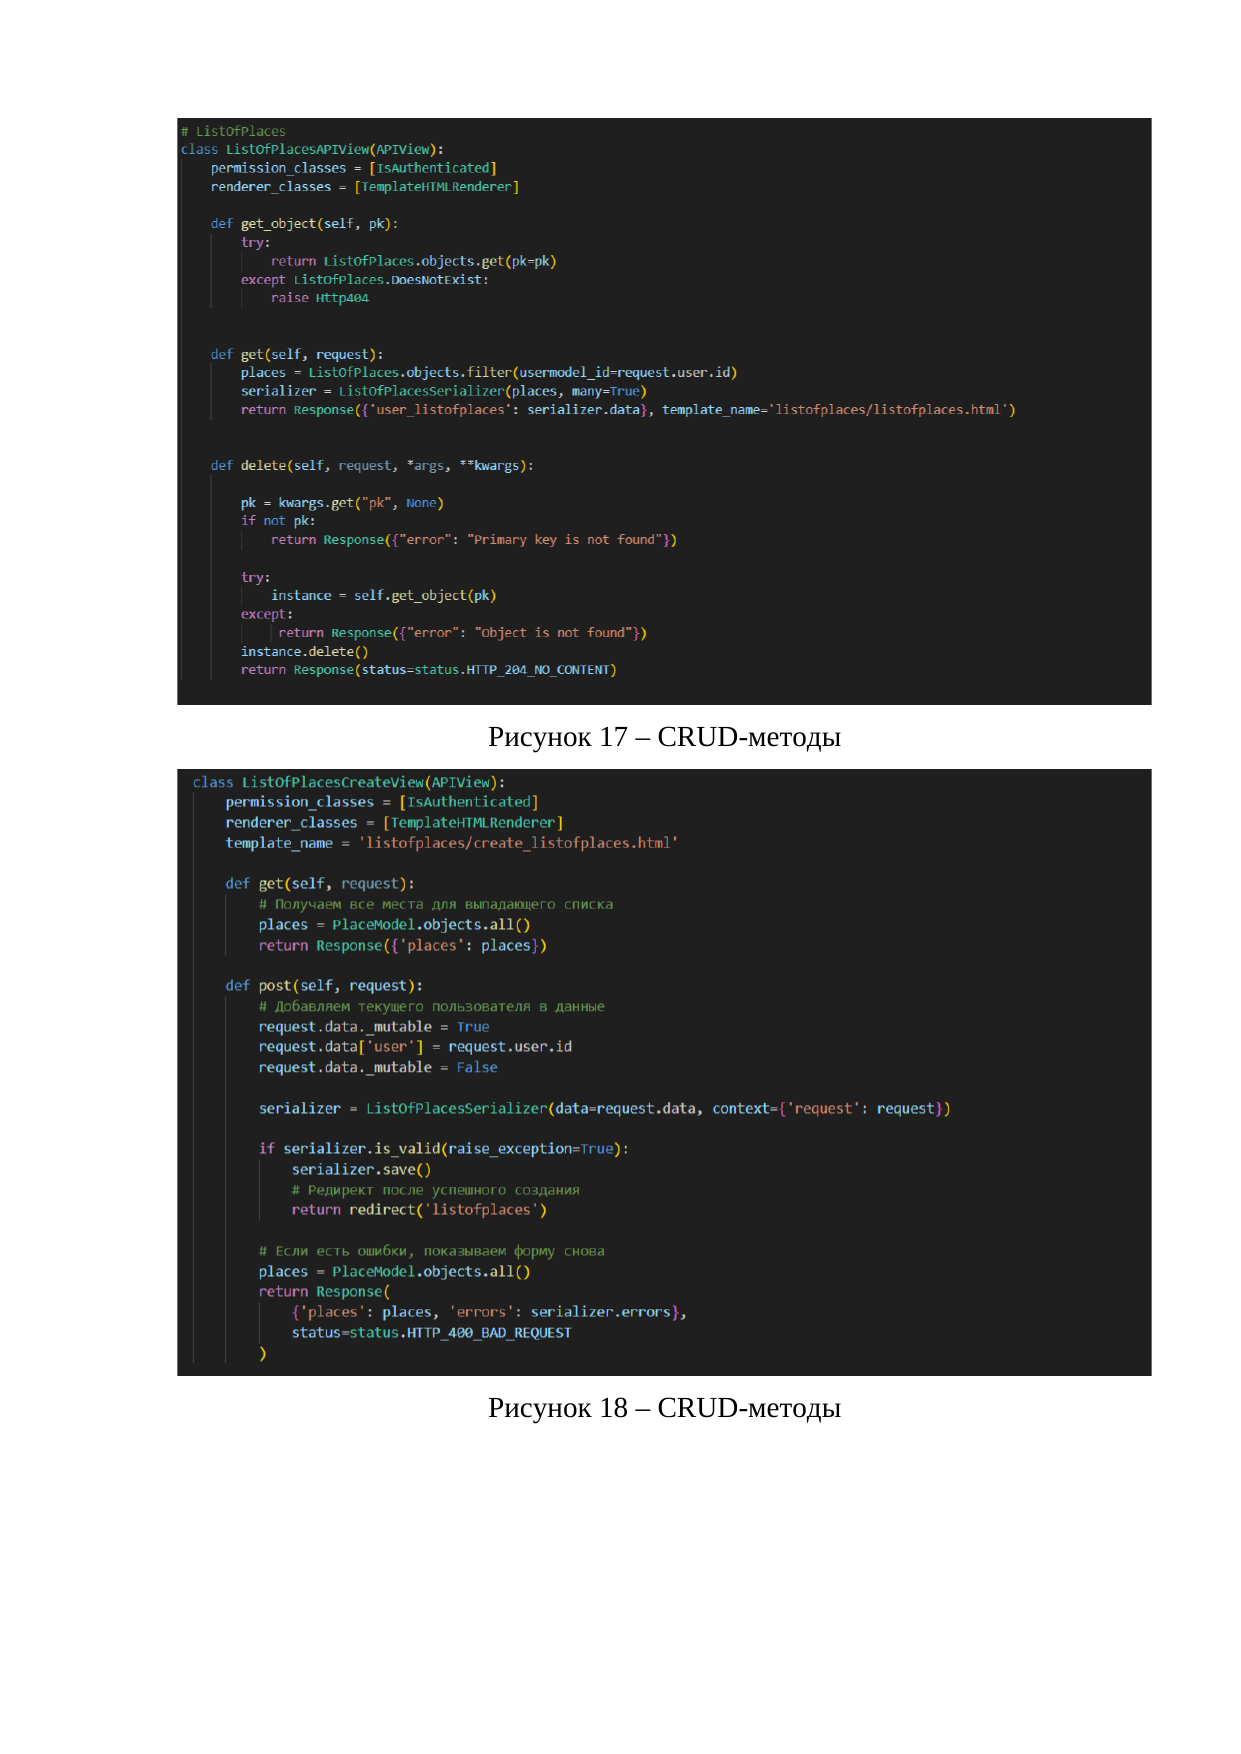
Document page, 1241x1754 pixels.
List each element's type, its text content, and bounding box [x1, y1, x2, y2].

text Рисунок 18 – CRUD-методы [177, 1390, 1152, 1424]
text Рисунок 17 – CRUD-методы [177, 719, 1152, 753]
picture [177, 118, 1152, 705]
picture [177, 769, 1152, 1376]
